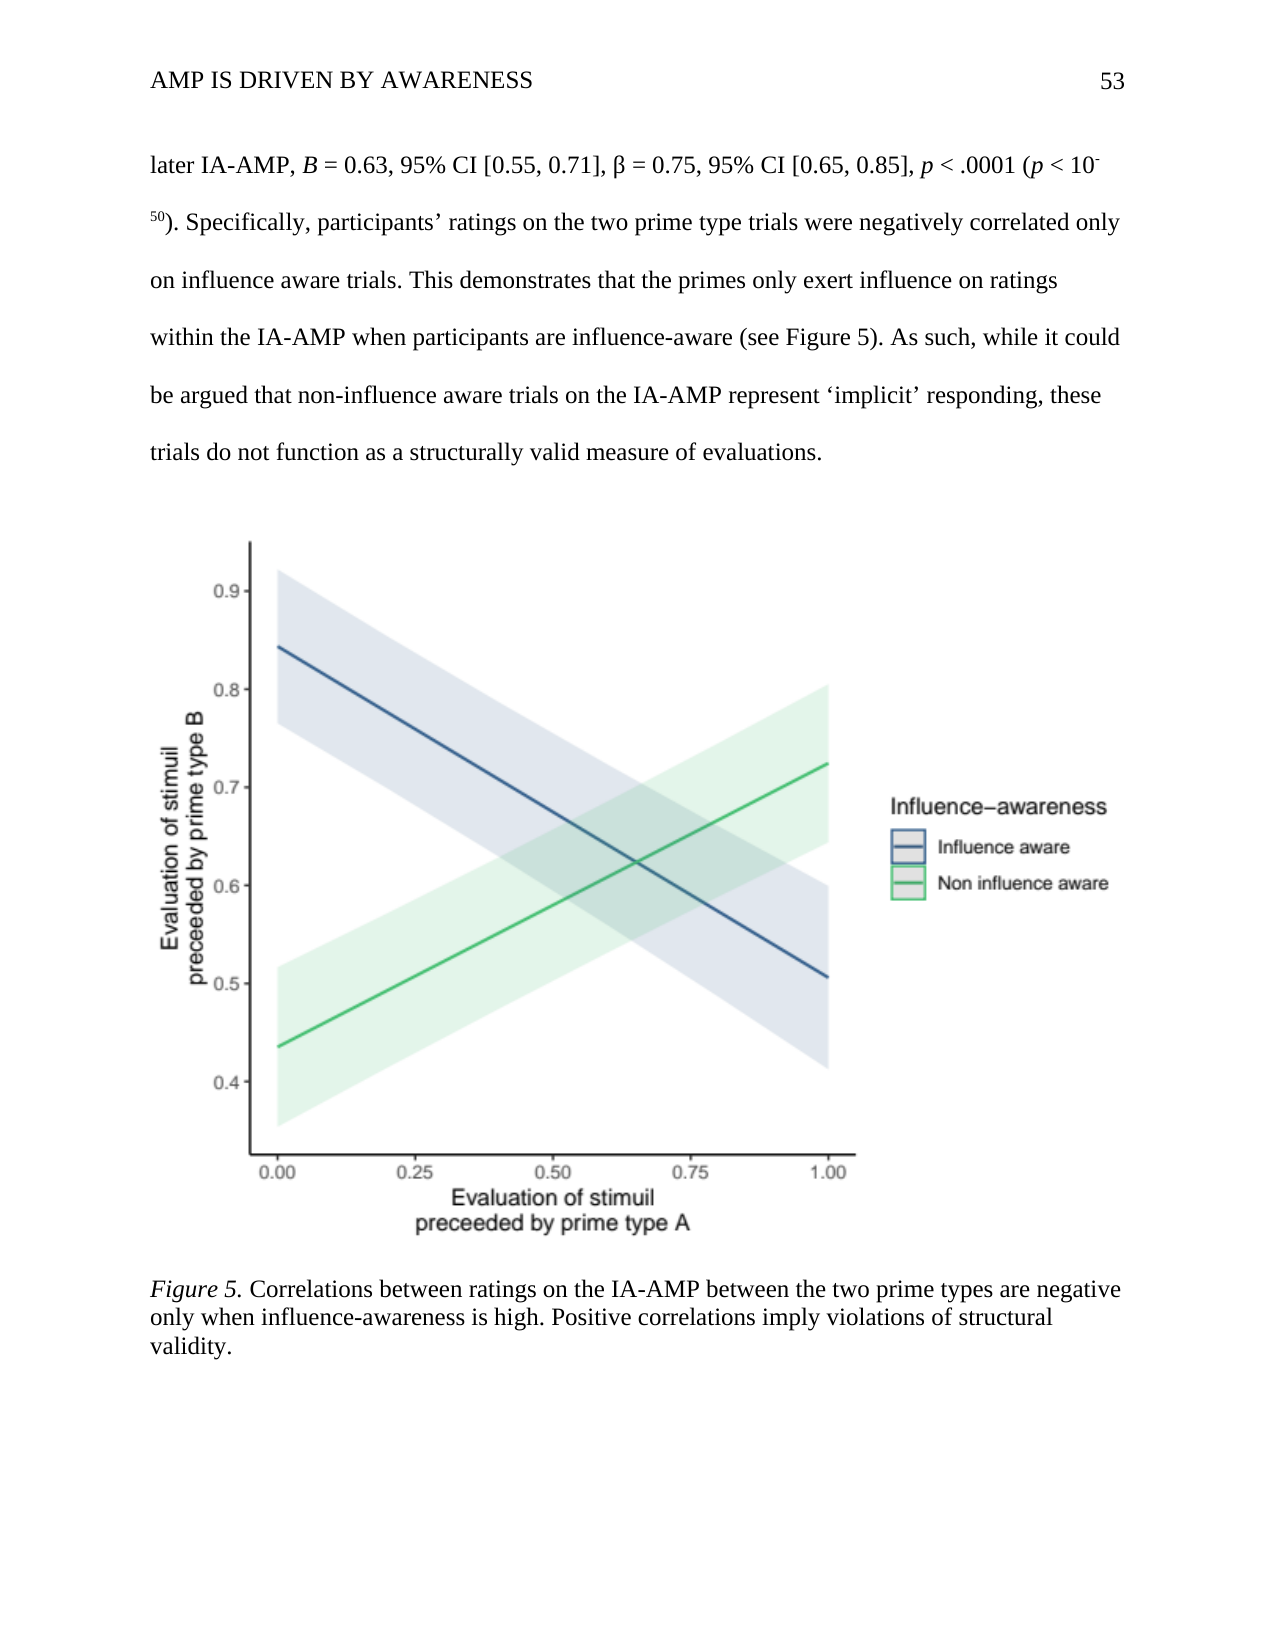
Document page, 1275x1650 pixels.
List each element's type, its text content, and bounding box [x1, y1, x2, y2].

text Figure 5. Correlations between ratings on the IA-AMP between the two prime types are negative only when influence-awareness is high. Positive correlations imply violations of structural validity. [150, 1274, 1125, 1360]
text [150, 150, 1125, 466]
